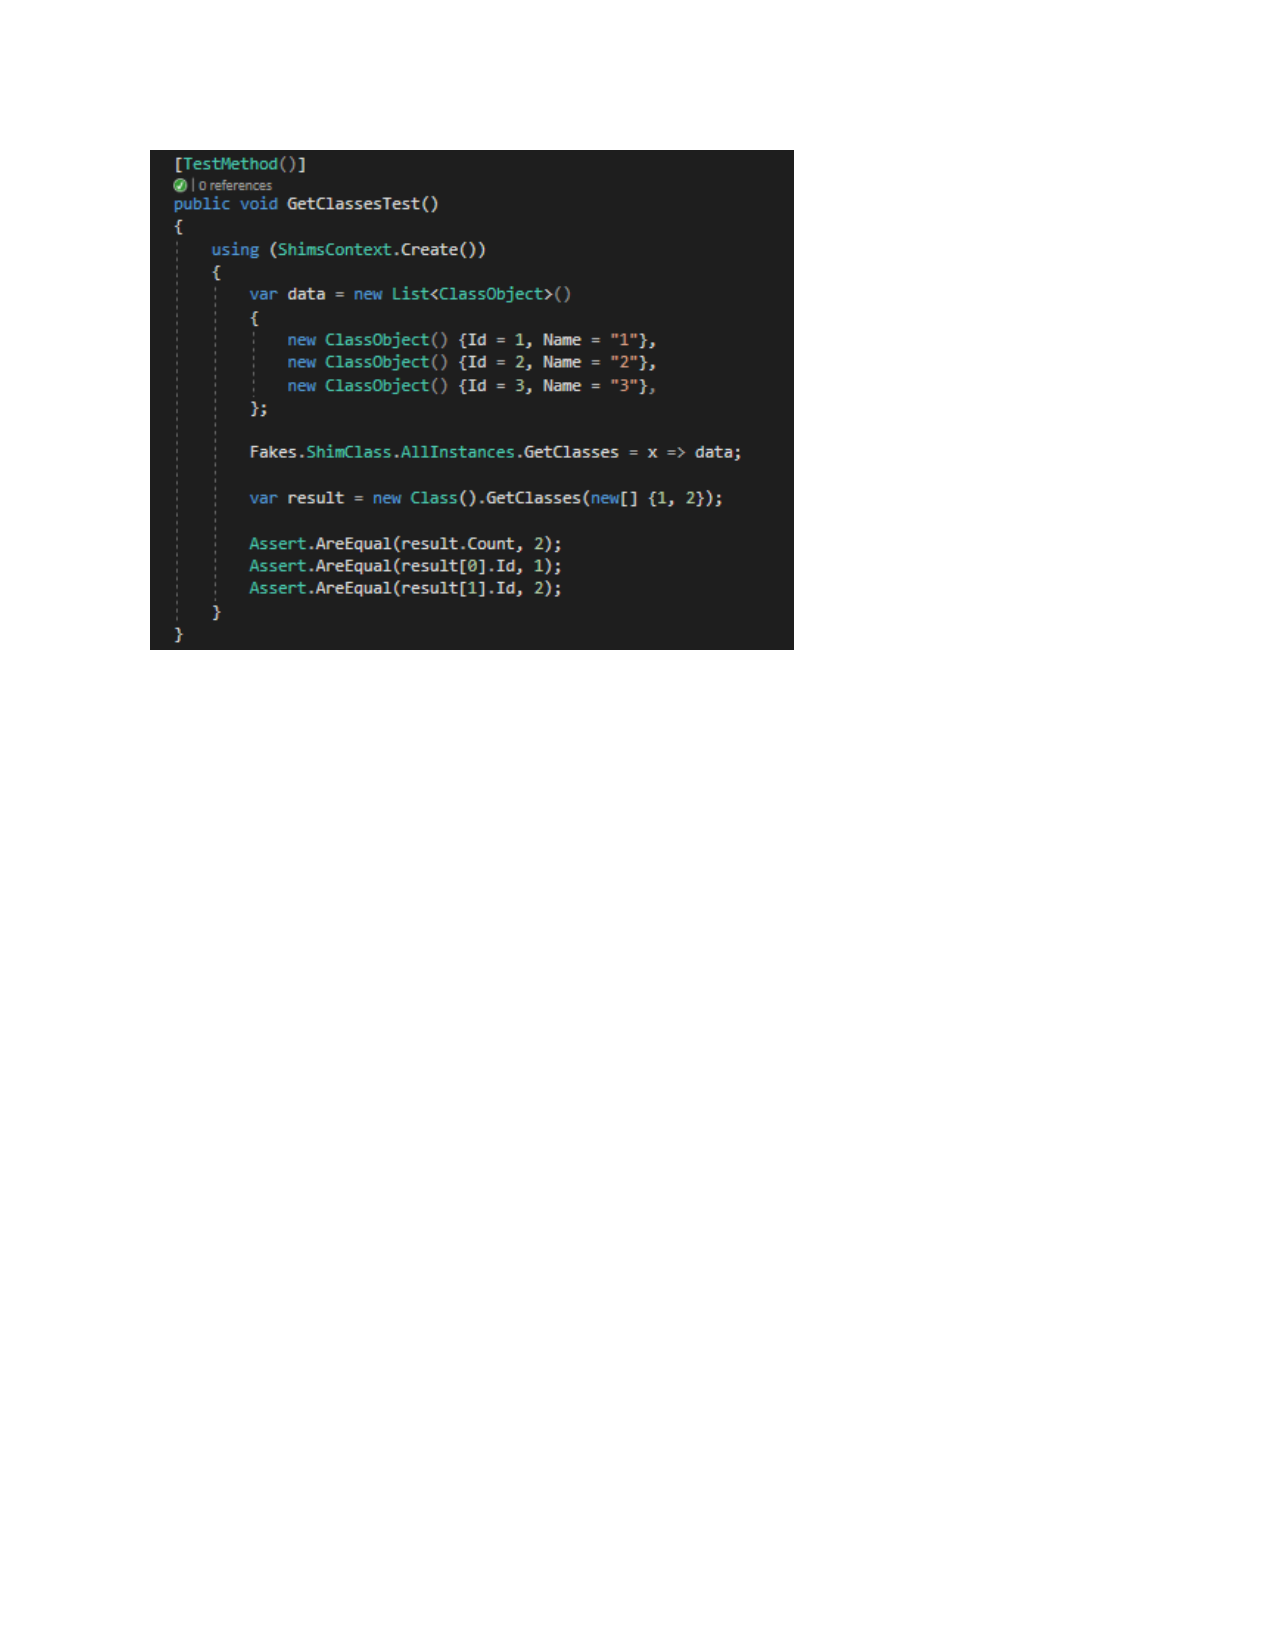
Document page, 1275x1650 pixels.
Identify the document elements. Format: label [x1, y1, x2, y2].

picture [150, 150, 794, 650]
